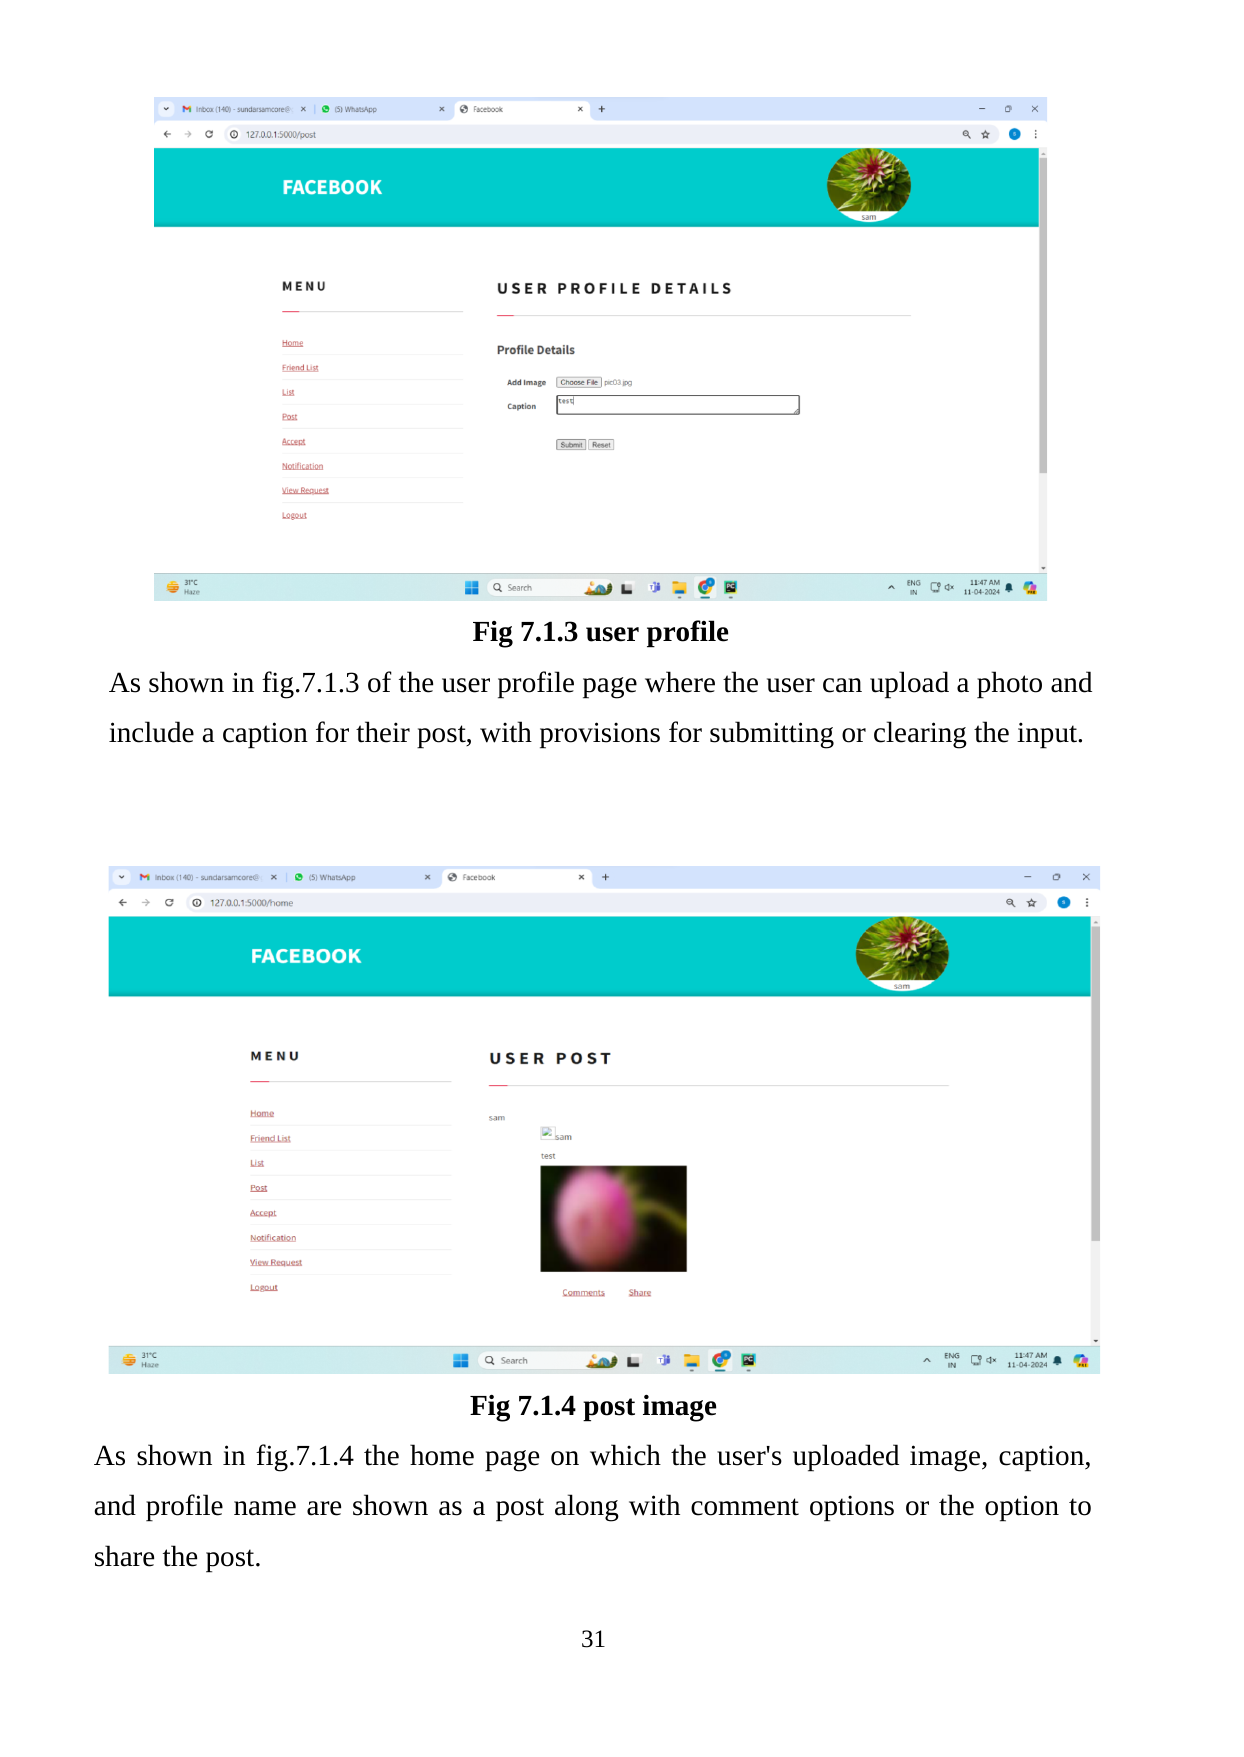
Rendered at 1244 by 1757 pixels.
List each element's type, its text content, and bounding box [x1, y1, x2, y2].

picture [154, 97, 1048, 601]
text As shown in fig.7.1.3 of the user profile page where the user can upload a photo and include a caption for their post, with provisions for submitting or clearing the input. [108, 665, 1093, 749]
picture [108, 866, 1101, 1374]
text Fig 7.1.4 post image [94, 1388, 1093, 1421]
text As shown in fig.7.1.4 the home page on which the user's uploaded image, caption, and profile name are shown as a post along with comment options or the option to share the post. [94, 1438, 1093, 1572]
text Fig 7.1.3 user profile [108, 614, 1093, 648]
